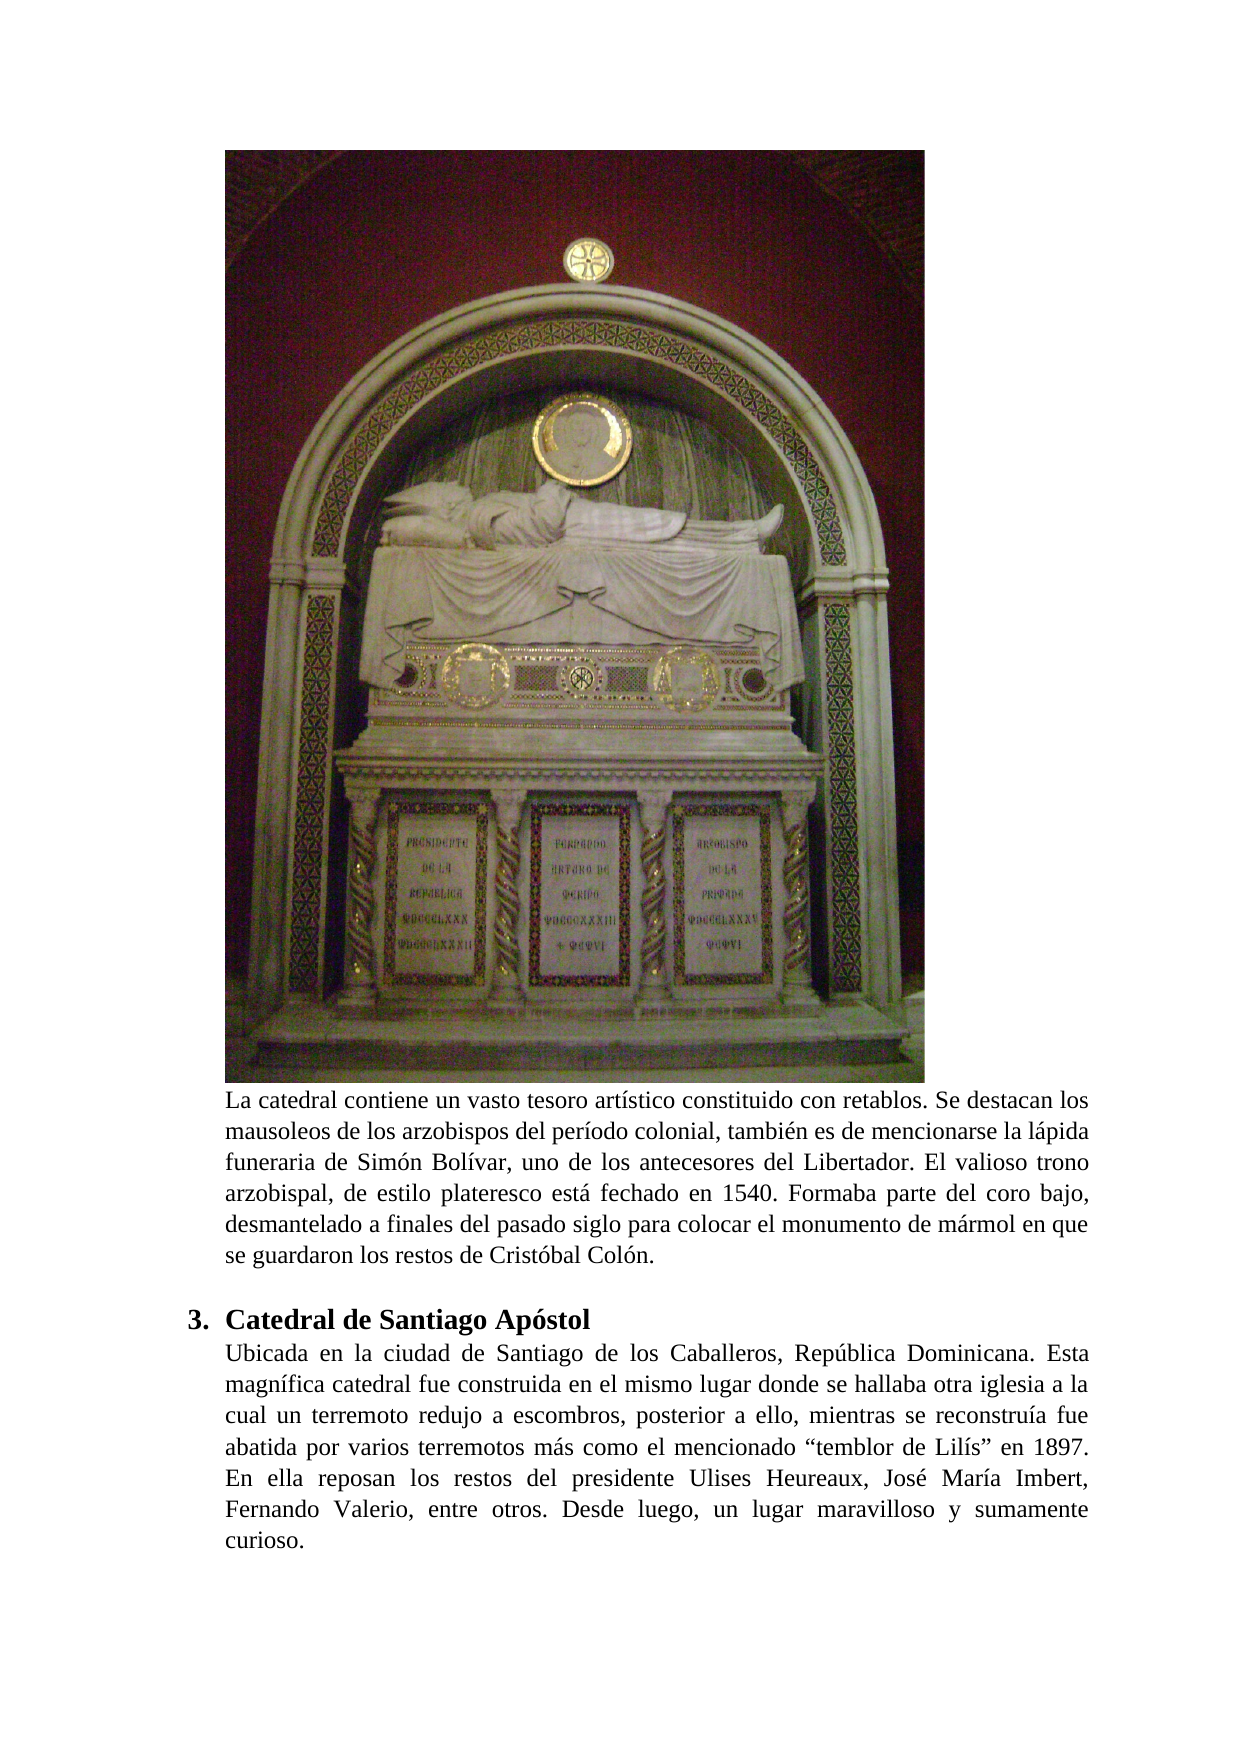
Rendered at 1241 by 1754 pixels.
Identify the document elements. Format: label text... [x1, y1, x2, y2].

picture [225, 150, 925, 1083]
list Catedral de Santiago Apóstol [187, 1302, 1090, 1336]
list Ubicada en la ciudad de Santiago de los Caballeros, República Dominicana. Esta magnífica catedral fue construida en el mismo lugar donde se hallaba otra iglesia a la cual un terremoto redujo a escombros, posterior a ello, mientras se reconstruía fue abatida por varios terremotos más como el mencionado “temblor de Lilís” en 1897. En ella reposan los restos del presidente Ulises Heureaux, José María Imbert, Fernando Valerio, entre otros. Desde luego, un lugar maravilloso y sumamente curioso. [225, 1338, 1090, 1553]
list La catedral contiene un vasto tesoro artístico constituido con retablos. Se destacan los mausoleos de los arzobispos del período colonial, también es de mencionarse la lápida funeraria de Simón Bolívar, uno de los antecesores del Libertador. El valioso trono arzobispal, de estilo plateresco está fechado en 1540. Formaba parte del coro bajo, desmantelado a finales del pasado siglo para colocar el monumento de mármol en que se guardaron los restos de Cristóbal Colón. [225, 1085, 1090, 1269]
